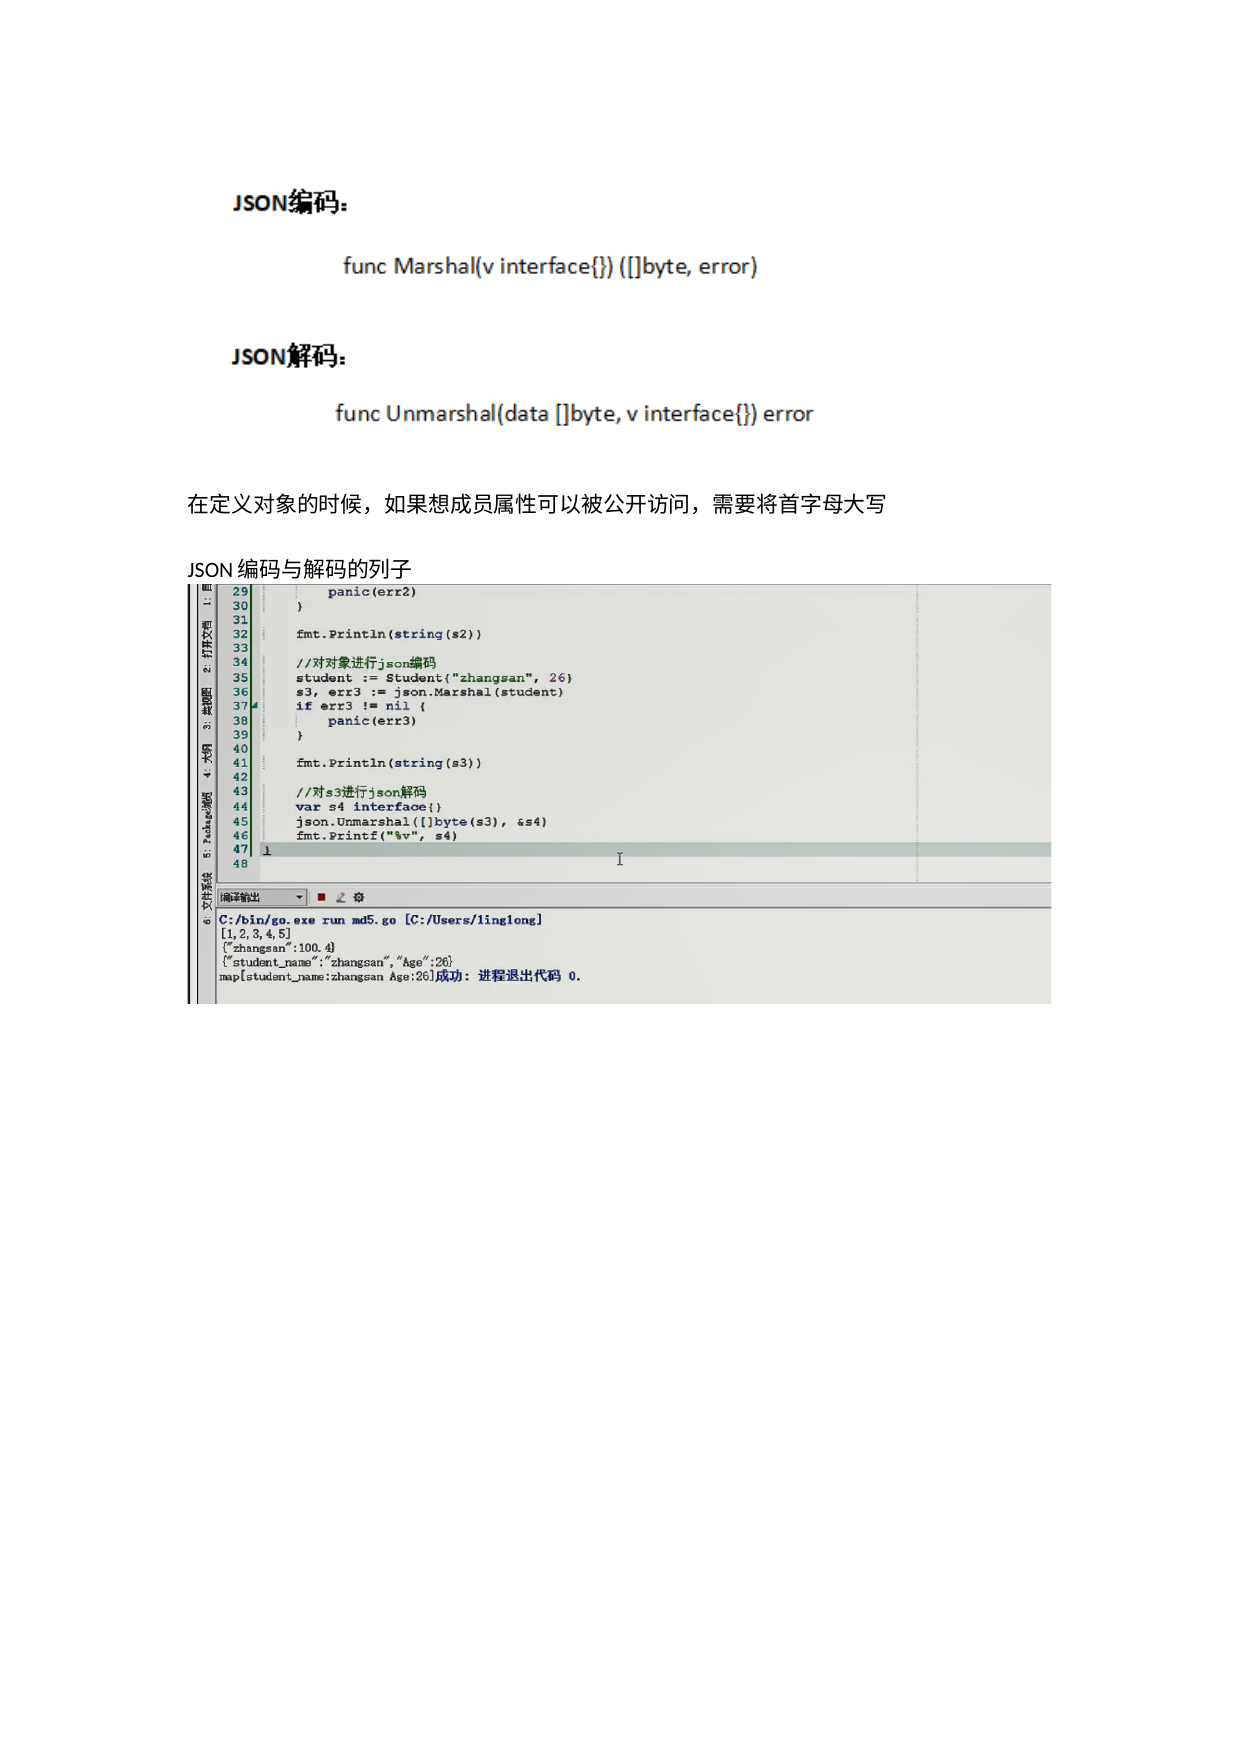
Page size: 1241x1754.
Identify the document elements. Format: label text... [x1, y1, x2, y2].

text 在定义对象的时候，如果想成员属性可以被公开访问，需要将首字母大写 [187, 487, 1053, 519]
picture [187, 162, 885, 473]
picture [187, 584, 1052, 1004]
text JSON编码与解码的列子 [187, 552, 1053, 584]
